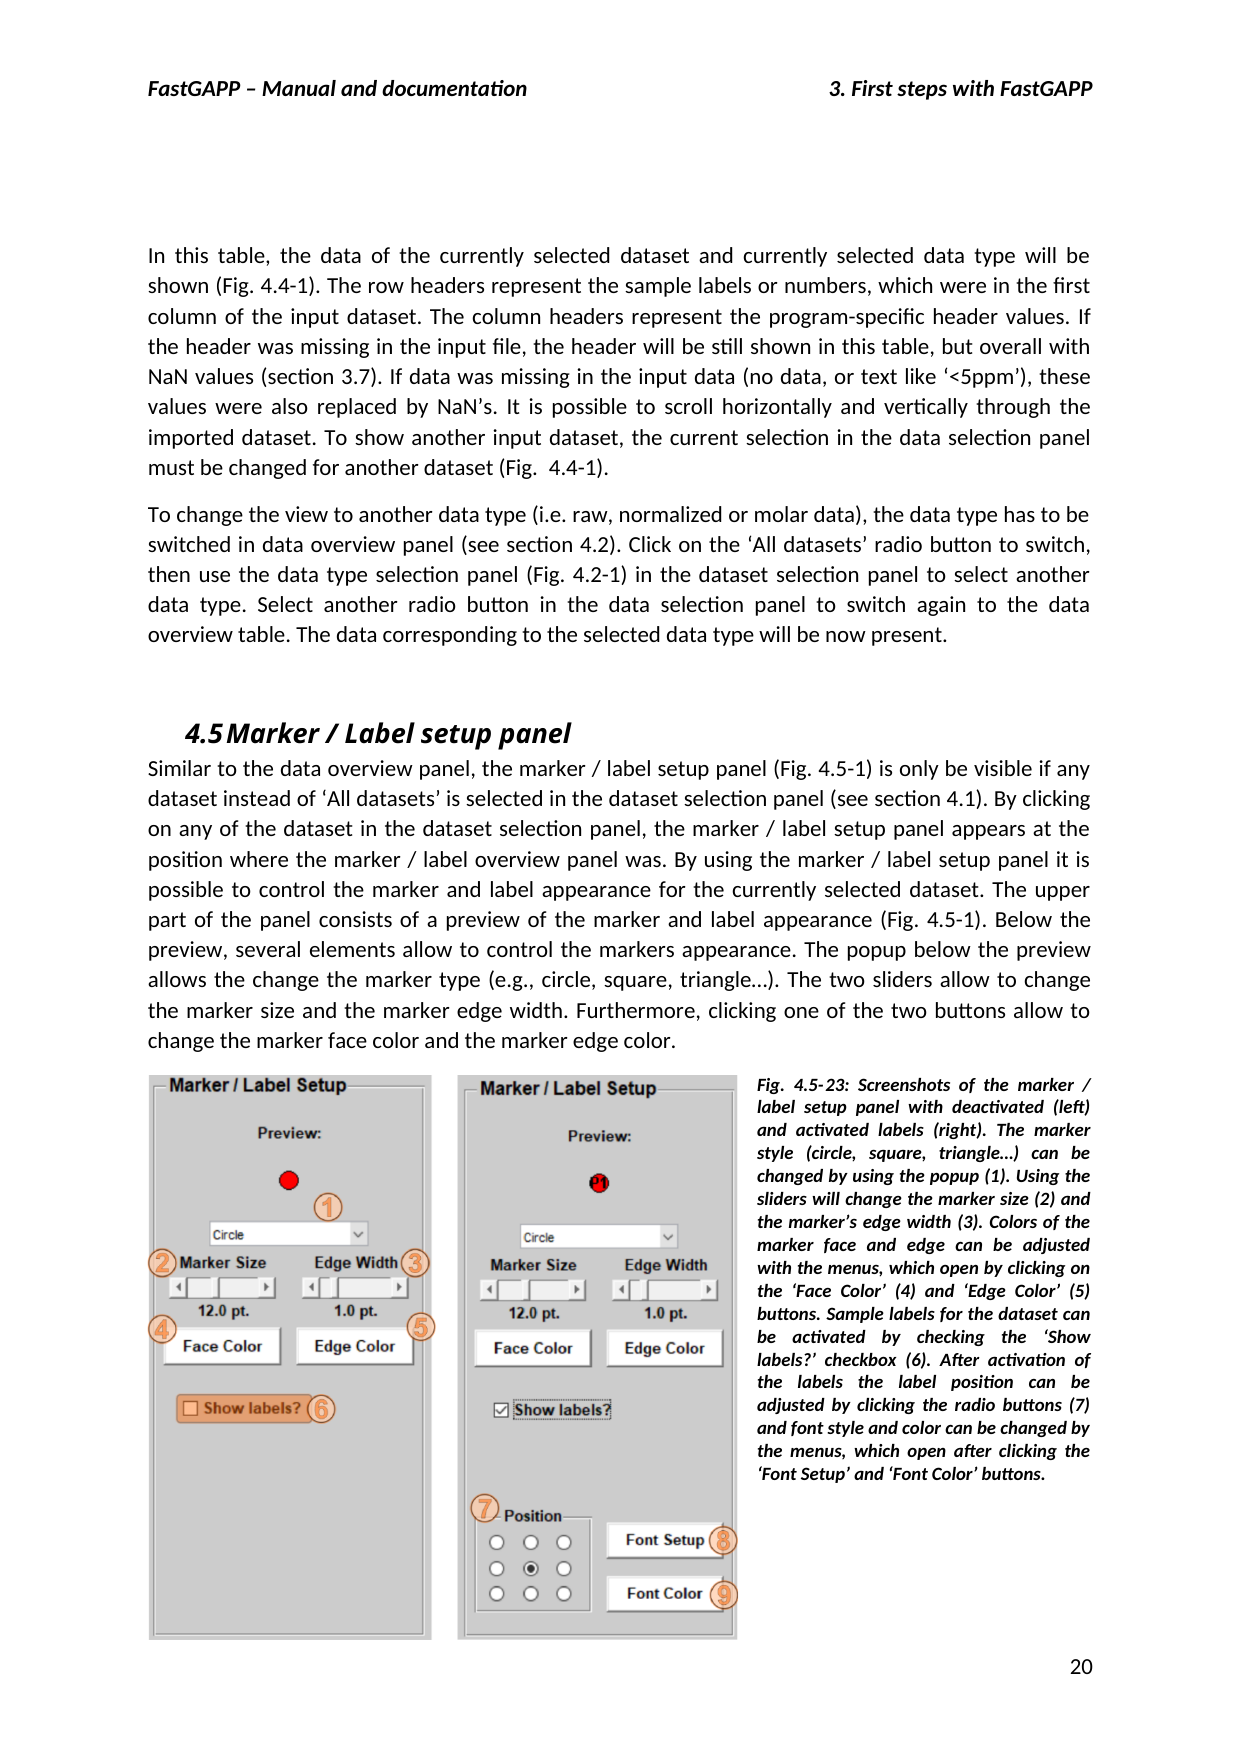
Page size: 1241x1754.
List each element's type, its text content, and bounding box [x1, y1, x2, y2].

picture [147, 1075, 739, 1640]
subtitle Marker / Label setup panel [185, 714, 1093, 751]
text Similar to the data overview panel, the marker / label setup panel (Fig. 4.5-1) is only be visible if any dataset instead of ‘All datasets’ is selected in the dataset selection panel (see section 4.1). By clicking on any of the dataset in the dataset selection panel, the marker / label setup panel appears at the position where the marker / label overview panel was. By using the marker / label setup panel it is possible to control the marker and label appearance for the currently selected dataset. The upper part of the panel consists of a preview of the marker and label appearance (Fig. 4.5-1). Below the preview, several elements allow to control the markers appearance. The popup below the preview allows the change the marker type (e.g., circle, square, triangle…). The two sliders allow to change the marker size and the marker edge width. Furthermore, clicking one of the two buttons allow to change the marker face color and the marker edge color. [148, 754, 1093, 1054]
text To change the view to another data type (i.e. raw, normalized or molar data), the data type has to be switched in data overview panel (see section 4.2). Click on the ‘All datasets’ radio button to switch, then use the data type selection panel (Fig. 4.2-1) in the dataset selection panel to select another data type. Select another radio button in the data selection panel to switch again to the data overview table. The data corresponding to the selected data type will be now present. [148, 500, 1093, 648]
text In this table, the data of the currently selected dataset and currently selected data type will be shown (Fig. 4.4-1). The row headers represent the sample labels or numbers, which were in the first column of the input dataset. The column headers represent the program-specific header values. If the header was missing in the input file, the header will be still shown in this table, but overall with NaN values (section 3.7). If data was missing in the input data (no data, or text like ‘<5ppm’), these values were also replaced by NaN’s. It is possible to scroll horizontally and vertically through the imported dataset. To show another input dataset, the current selection in the data selection panel must be changed for another dataset (Fig. 4.4-1). [148, 241, 1093, 481]
